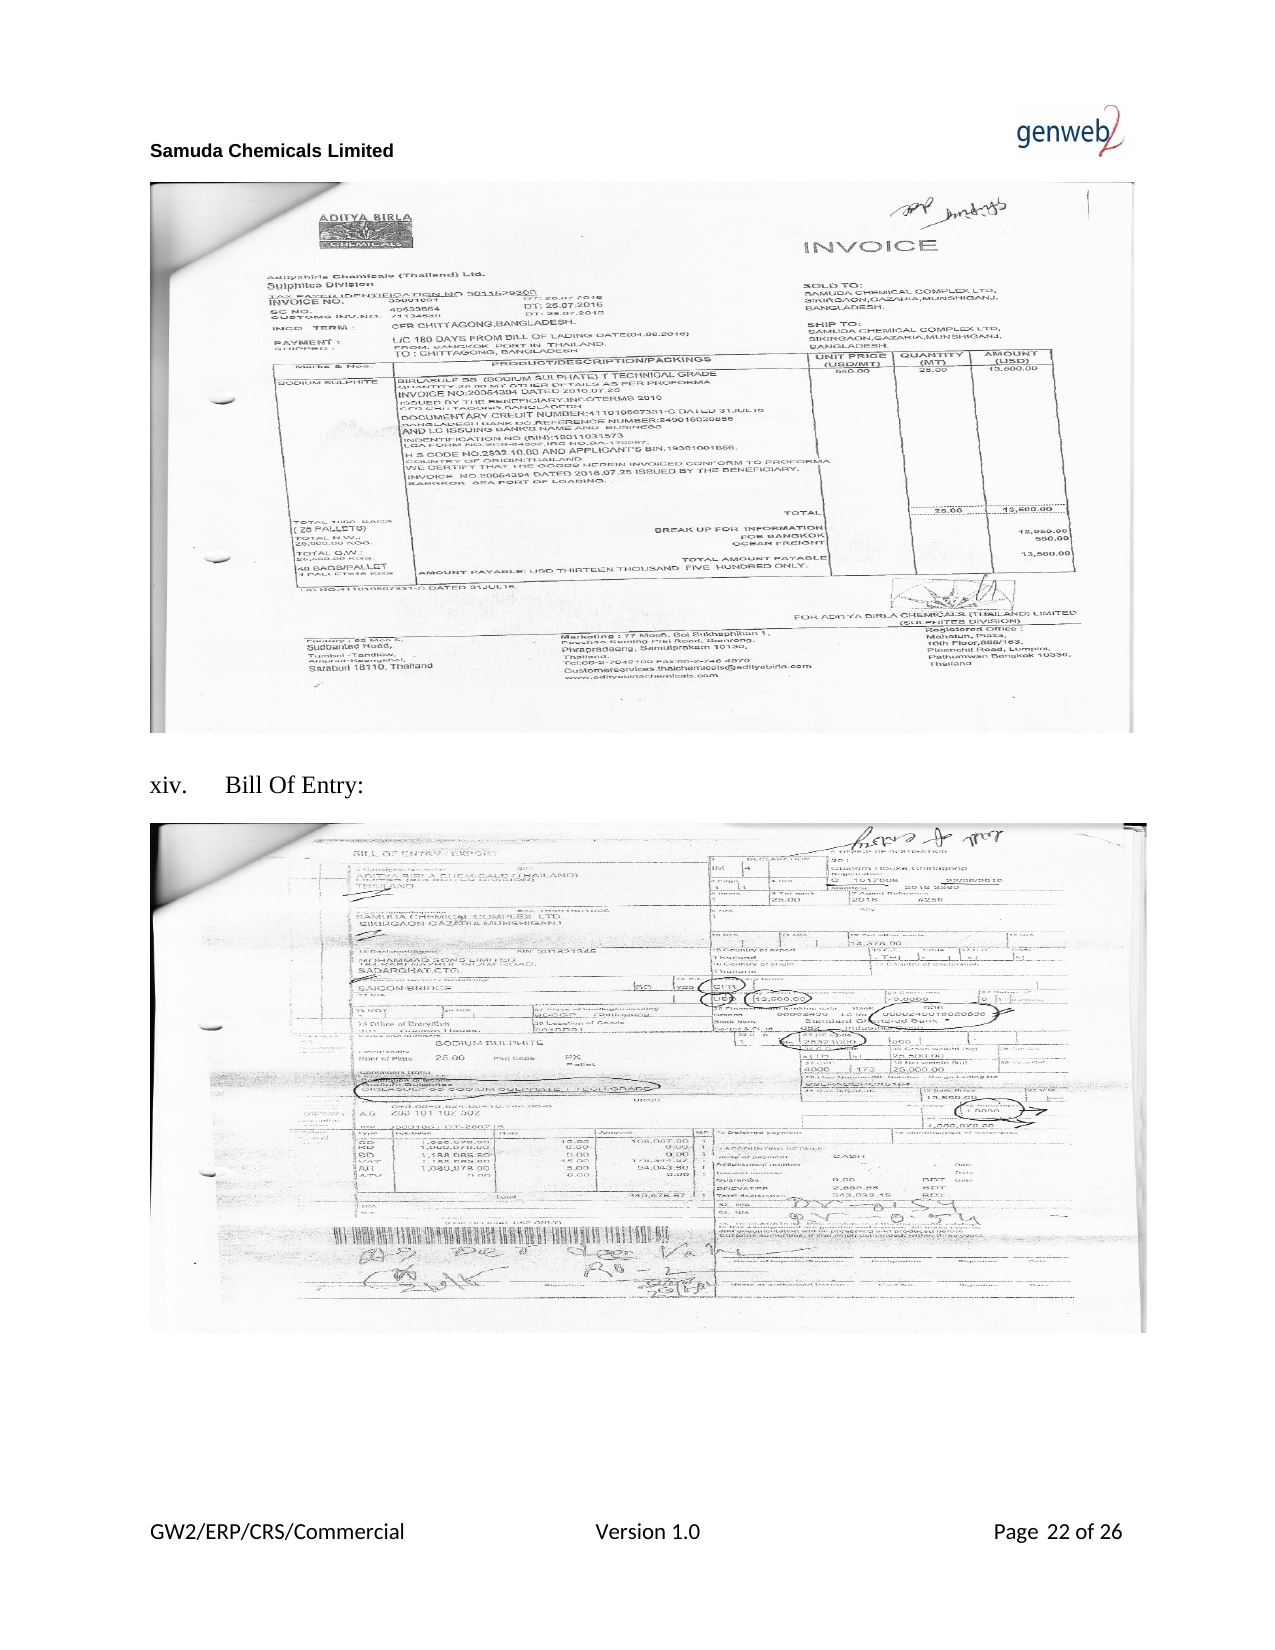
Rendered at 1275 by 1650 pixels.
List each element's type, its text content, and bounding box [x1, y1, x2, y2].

picture [150, 182, 1135, 733]
list Bill Of Entry: [187, 770, 1110, 798]
picture [150, 823, 1147, 1333]
picture [1017, 105, 1125, 158]
